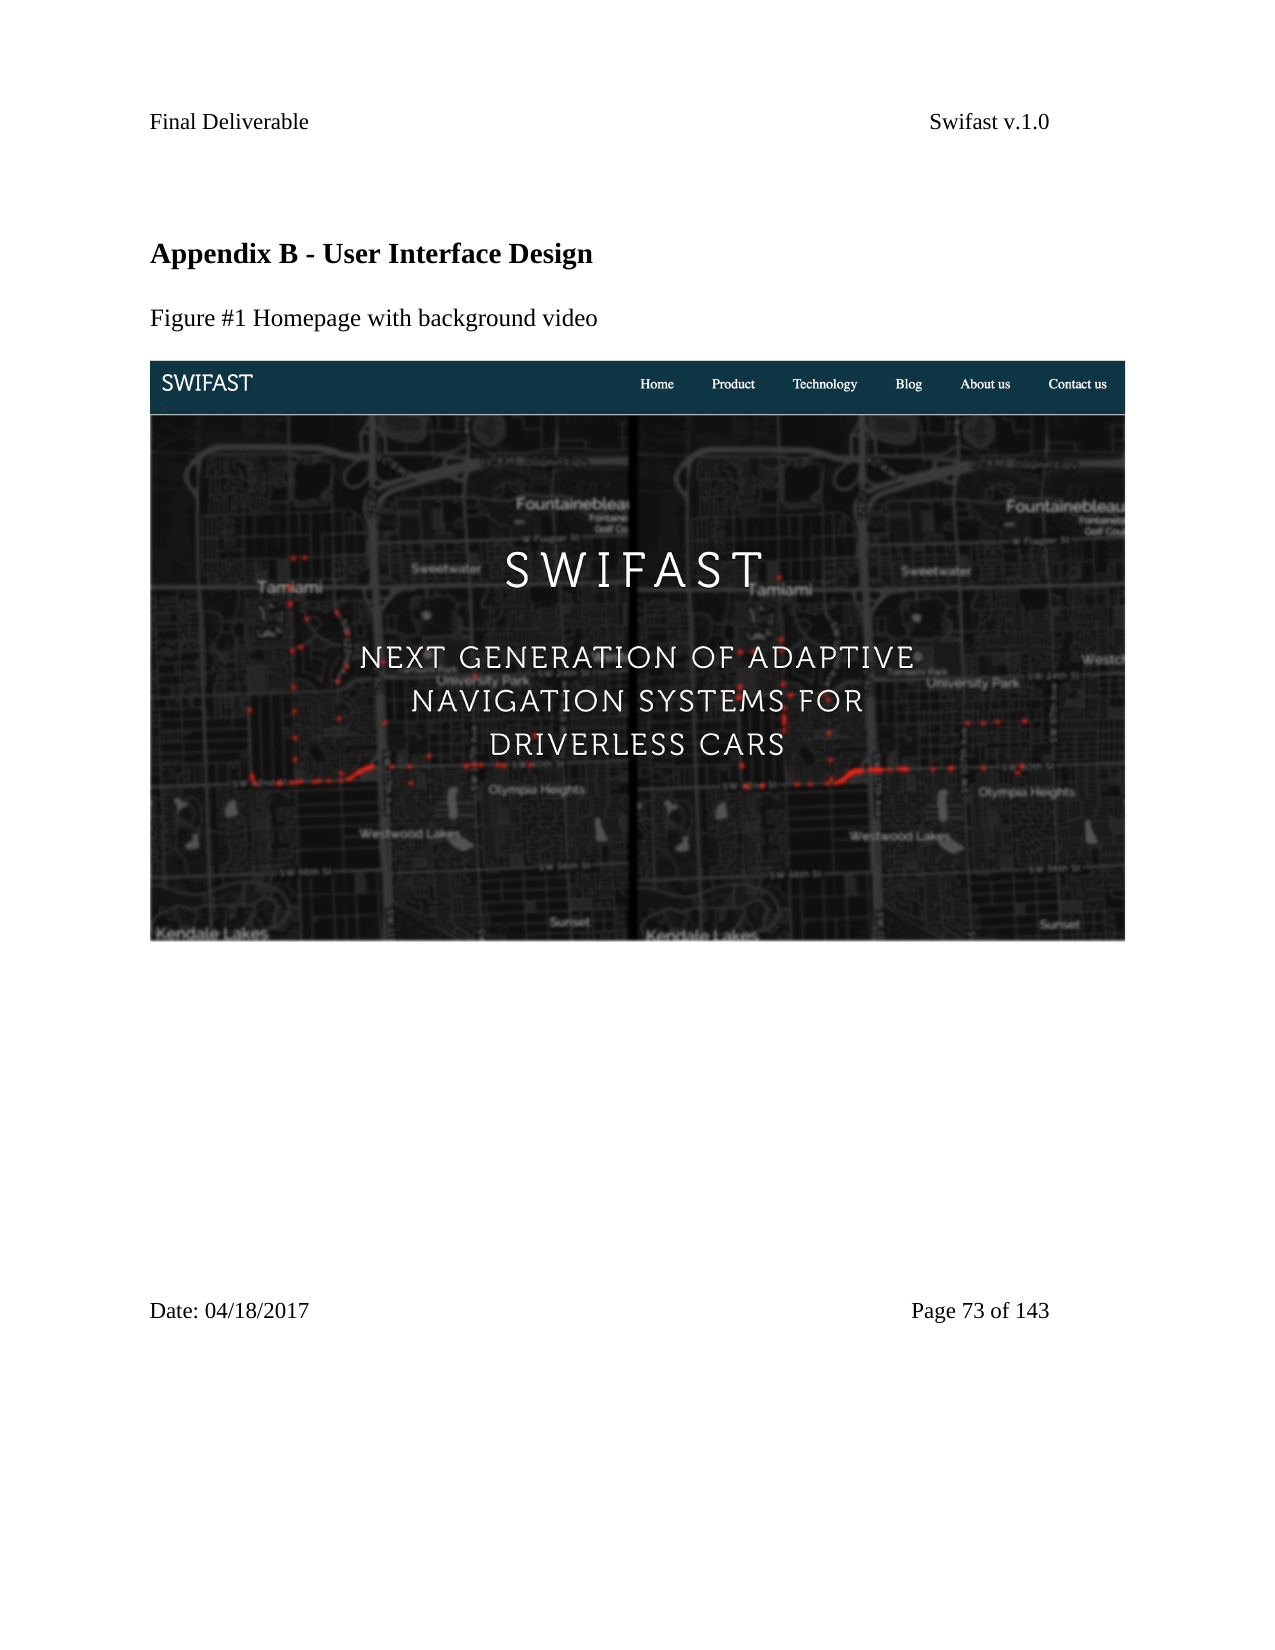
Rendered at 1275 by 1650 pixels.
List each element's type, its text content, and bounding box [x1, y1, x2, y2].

picture [150, 360, 1125, 942]
subtitle Appendix B - User Interface Design [150, 236, 1125, 269]
text Figure #1 Homepage with background video [150, 303, 1125, 332]
